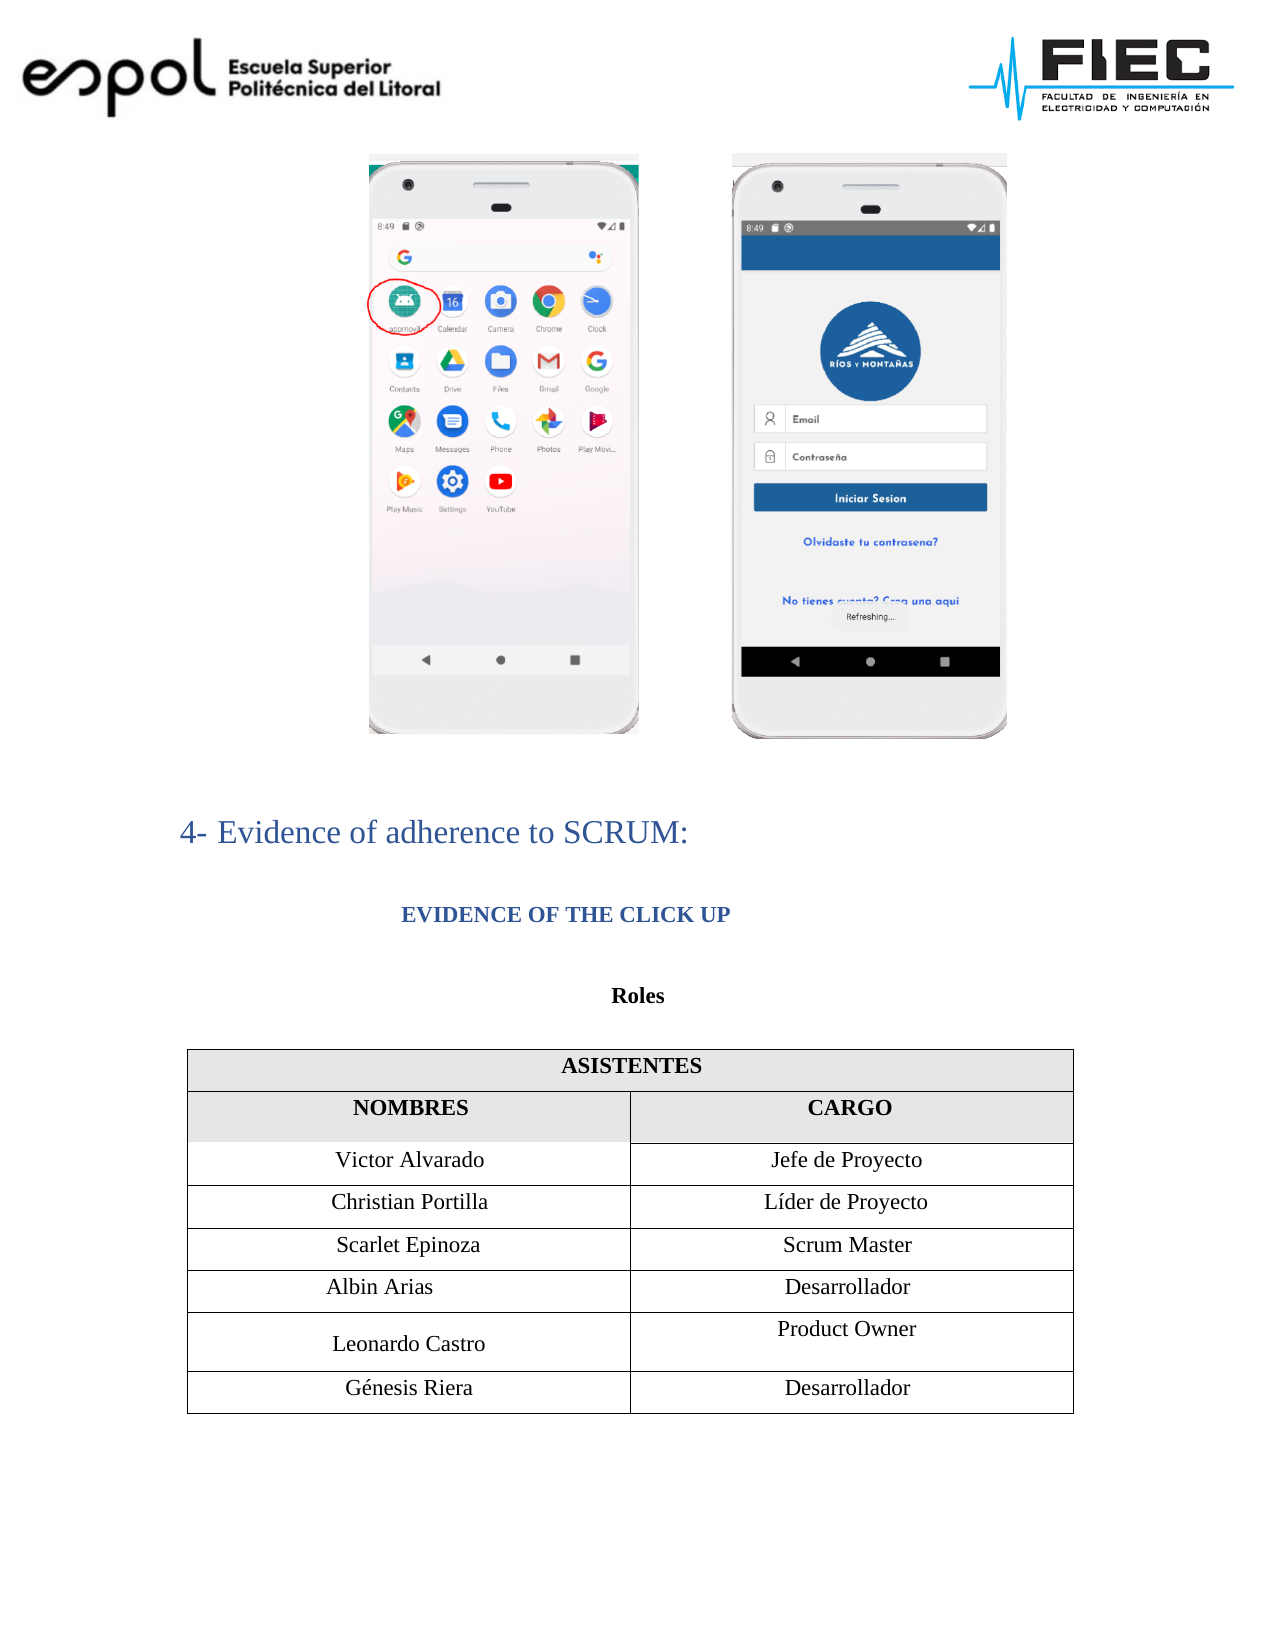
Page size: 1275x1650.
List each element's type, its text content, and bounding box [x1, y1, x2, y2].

table_cell [631, 1092, 759, 1142]
table_header [759, 1050, 1073, 1091]
text EVIDENCE OF THE CLICK UP [401, 901, 1125, 927]
table_cell [631, 1271, 759, 1312]
table_cell Victor Alvarado [188, 1144, 630, 1185]
table_cell Leonardo Castro [188, 1313, 630, 1371]
table_cell Desarrollador [759, 1372, 1073, 1413]
table_cell [631, 1229, 759, 1270]
table_cell [631, 1186, 759, 1227]
table_cell [631, 1313, 759, 1371]
table_cell Christian Portilla [188, 1186, 630, 1227]
table_cell Albin Arias [188, 1271, 630, 1312]
table_cell Product Owner [759, 1313, 1073, 1371]
table_cell CARGO [759, 1092, 1073, 1142]
table_cell [631, 1144, 759, 1185]
picture [731, 153, 1007, 737]
table_cell Scarlet Epinoza [188, 1229, 630, 1270]
subtitle Evidence of adherence to SCRUM: [179, 813, 1125, 851]
table_header ENTES [631, 1050, 759, 1091]
table_cell Jefe de Proyecto [759, 1144, 1073, 1185]
table_cell Génesis Riera [188, 1372, 630, 1413]
picture [954, 12, 1248, 131]
table_cell NOMBRES [188, 1092, 630, 1142]
table_cell Scrum Master [759, 1229, 1073, 1270]
picture [16, 31, 446, 124]
table_cell [631, 1372, 759, 1413]
table_cell Líder de Proyecto [759, 1186, 1073, 1227]
table_cell Desarrollador [759, 1271, 1073, 1312]
text Roles [226, 982, 1050, 1008]
picture [366, 154, 639, 732]
table_header ASIST [188, 1050, 631, 1091]
